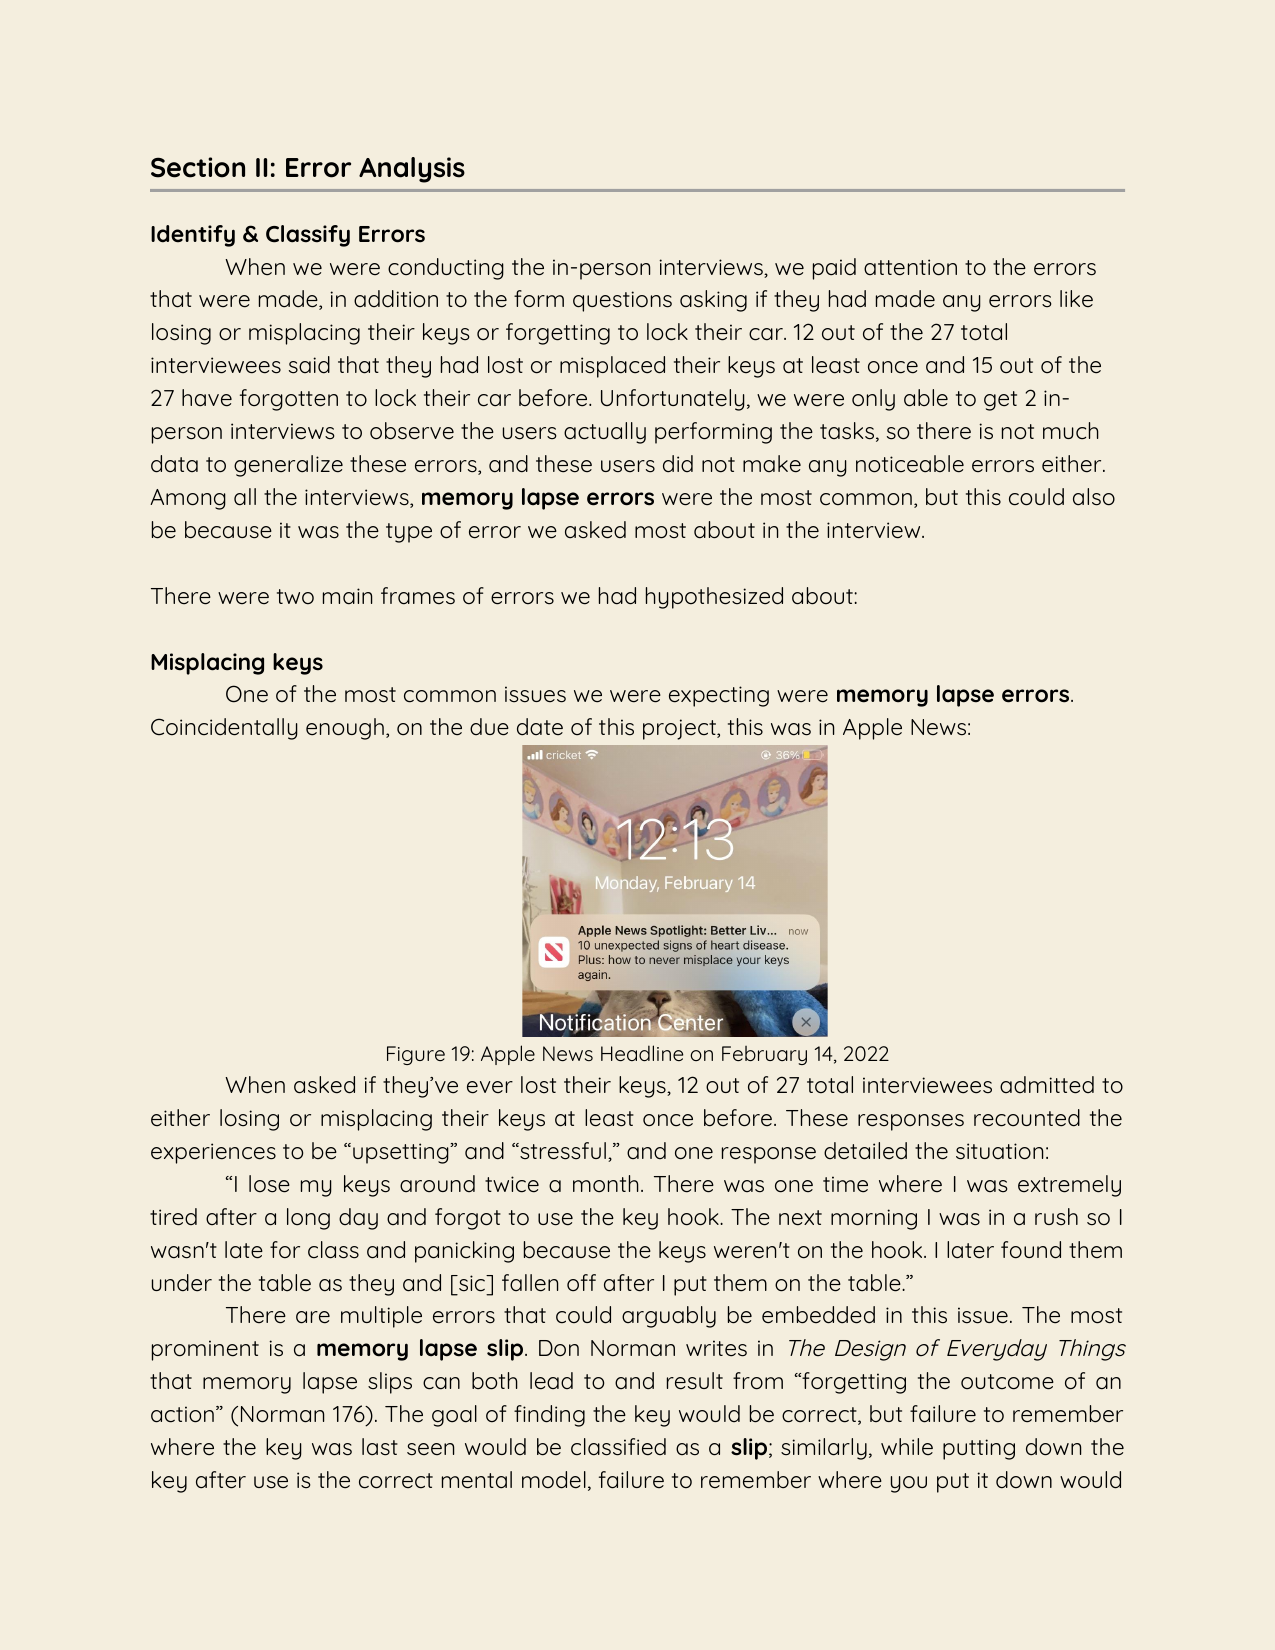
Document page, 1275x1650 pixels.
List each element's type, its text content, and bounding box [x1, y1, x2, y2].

text One of the most common issues we were expecting were memory lapse errors. Coincidentally enough, on the due date of this project, this was in Apple News: [150, 680, 1125, 741]
text Identify & Classify Errors [150, 219, 1125, 248]
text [150, 1301, 1125, 1494]
picture [522, 745, 828, 1037]
text When asked if they’ve ever lost their keys, 12 out of 27 total interviewees admitted to either losing or misplacing their keys at least once before. These responses recounted the experiences to be “upsetting” and “stressful,” and one response detailed the situation: [150, 1071, 1125, 1165]
text Figure 19: Apple News Headline on February 14, 2022 [150, 1041, 1125, 1067]
text Misplacing keys [150, 647, 1125, 676]
text “I lose my keys around twice a month. There was one time where I was extremely tired after a long day and forgot to use the key hook. The next morning I was in a rush so I wasn't late for class and panicking because the keys weren't on the hook. I later found them under the table as they and [sic] fallen off after I put them on the table.” [150, 1169, 1125, 1297]
text There were two main frames of errors we had hypothesized about: [150, 581, 1125, 610]
text When we were conducting the in-person interviews, we paid attention to the errors that were made, in addition to the form questions asking if they had made any errors like losing or misplacing their keys or forgetting to lock their car. 12 out of the 27 total interviewees said that they had lost or misplaced their keys at least once and 15 out of the 27 have forgotten to lock their car before. Unfortunately, we were only able to get 2 in-person interviews to observe the users actually performing the tasks, so there is not much data to generalize these errors, and these users did not make any noticeable errors either. Among all the interviews, memory lapse errors were the most common, but this could also be because it was the type of error we asked most about in the interview. [150, 252, 1125, 544]
text Section II: Error Analysis [150, 150, 1125, 184]
